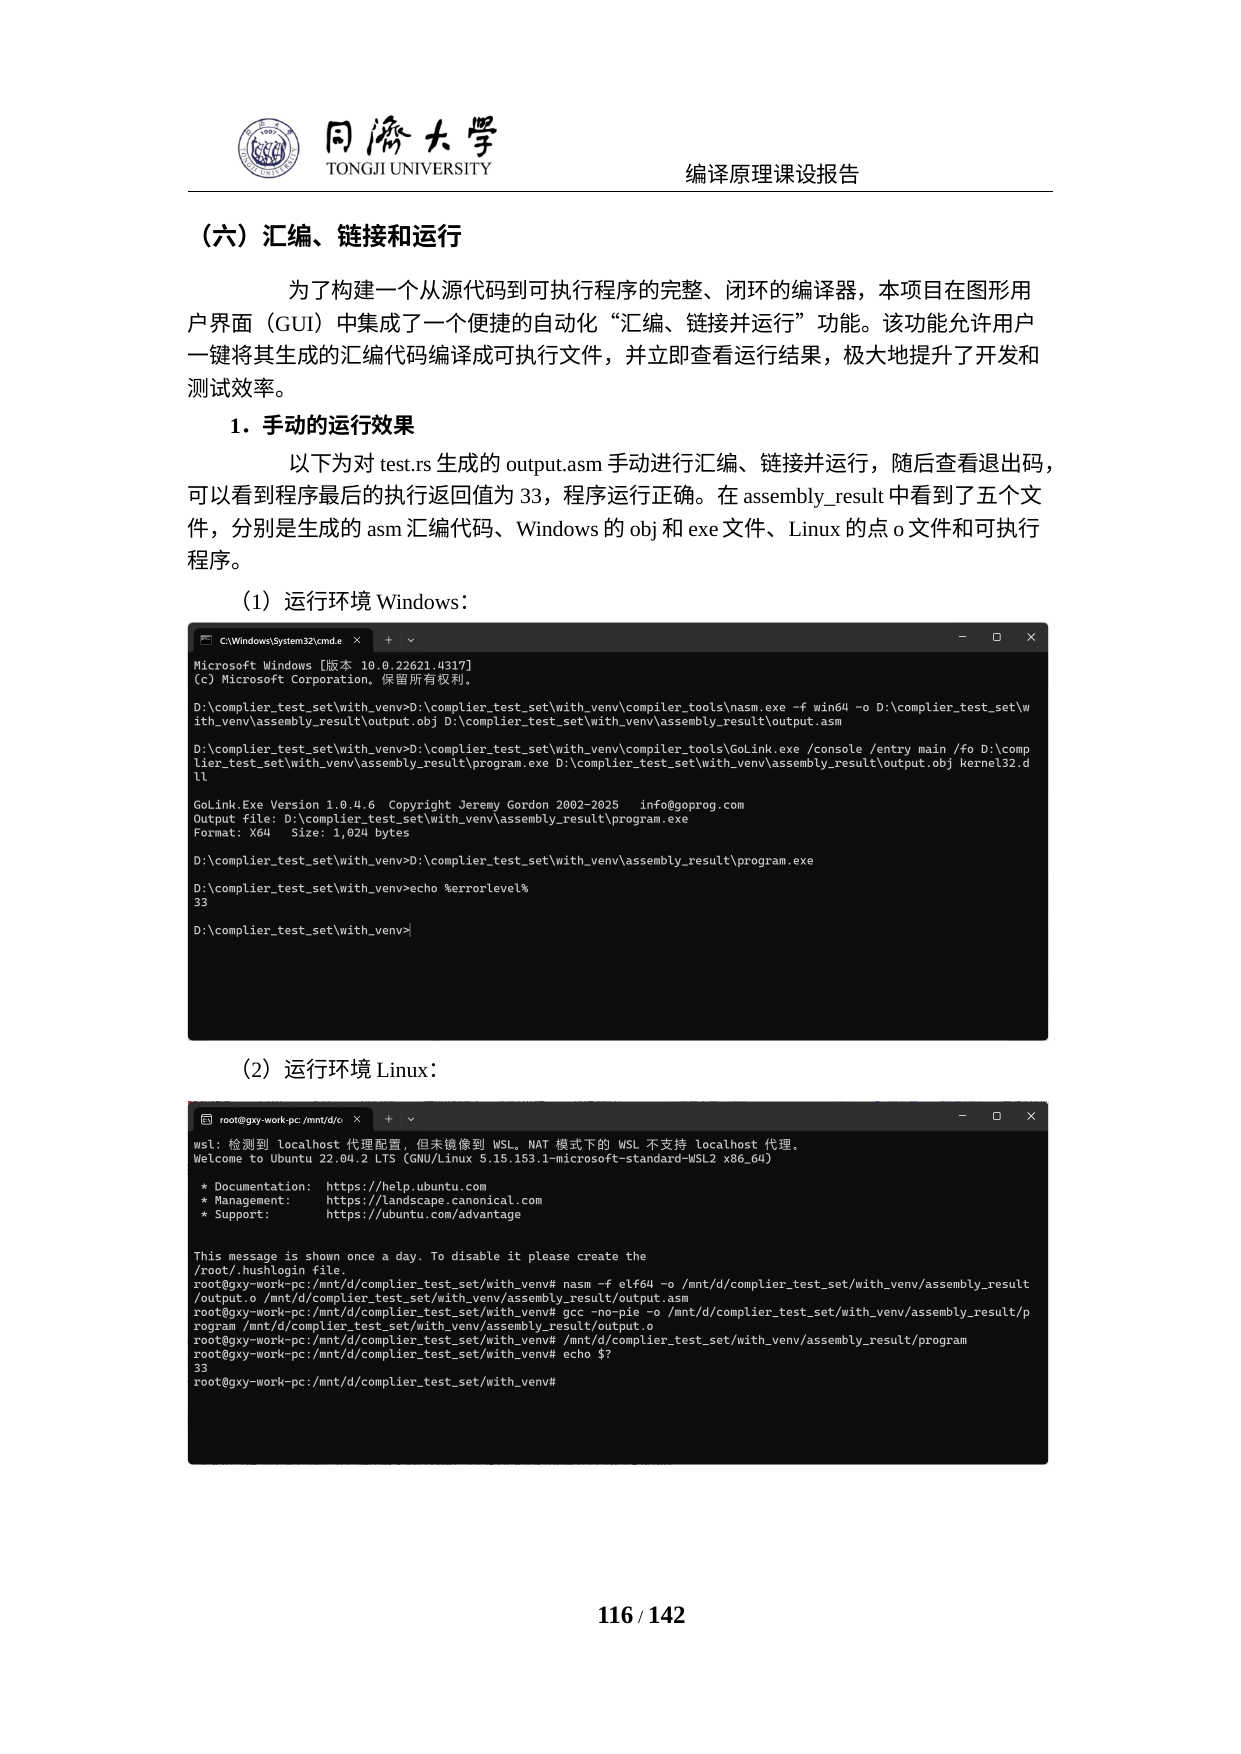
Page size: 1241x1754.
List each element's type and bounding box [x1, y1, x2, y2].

picture [187, 622, 1049, 1041]
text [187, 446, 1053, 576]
picture [187, 1101, 1049, 1465]
picture [231, 110, 503, 183]
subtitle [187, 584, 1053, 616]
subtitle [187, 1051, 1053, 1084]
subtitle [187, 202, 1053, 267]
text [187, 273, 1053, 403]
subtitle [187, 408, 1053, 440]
